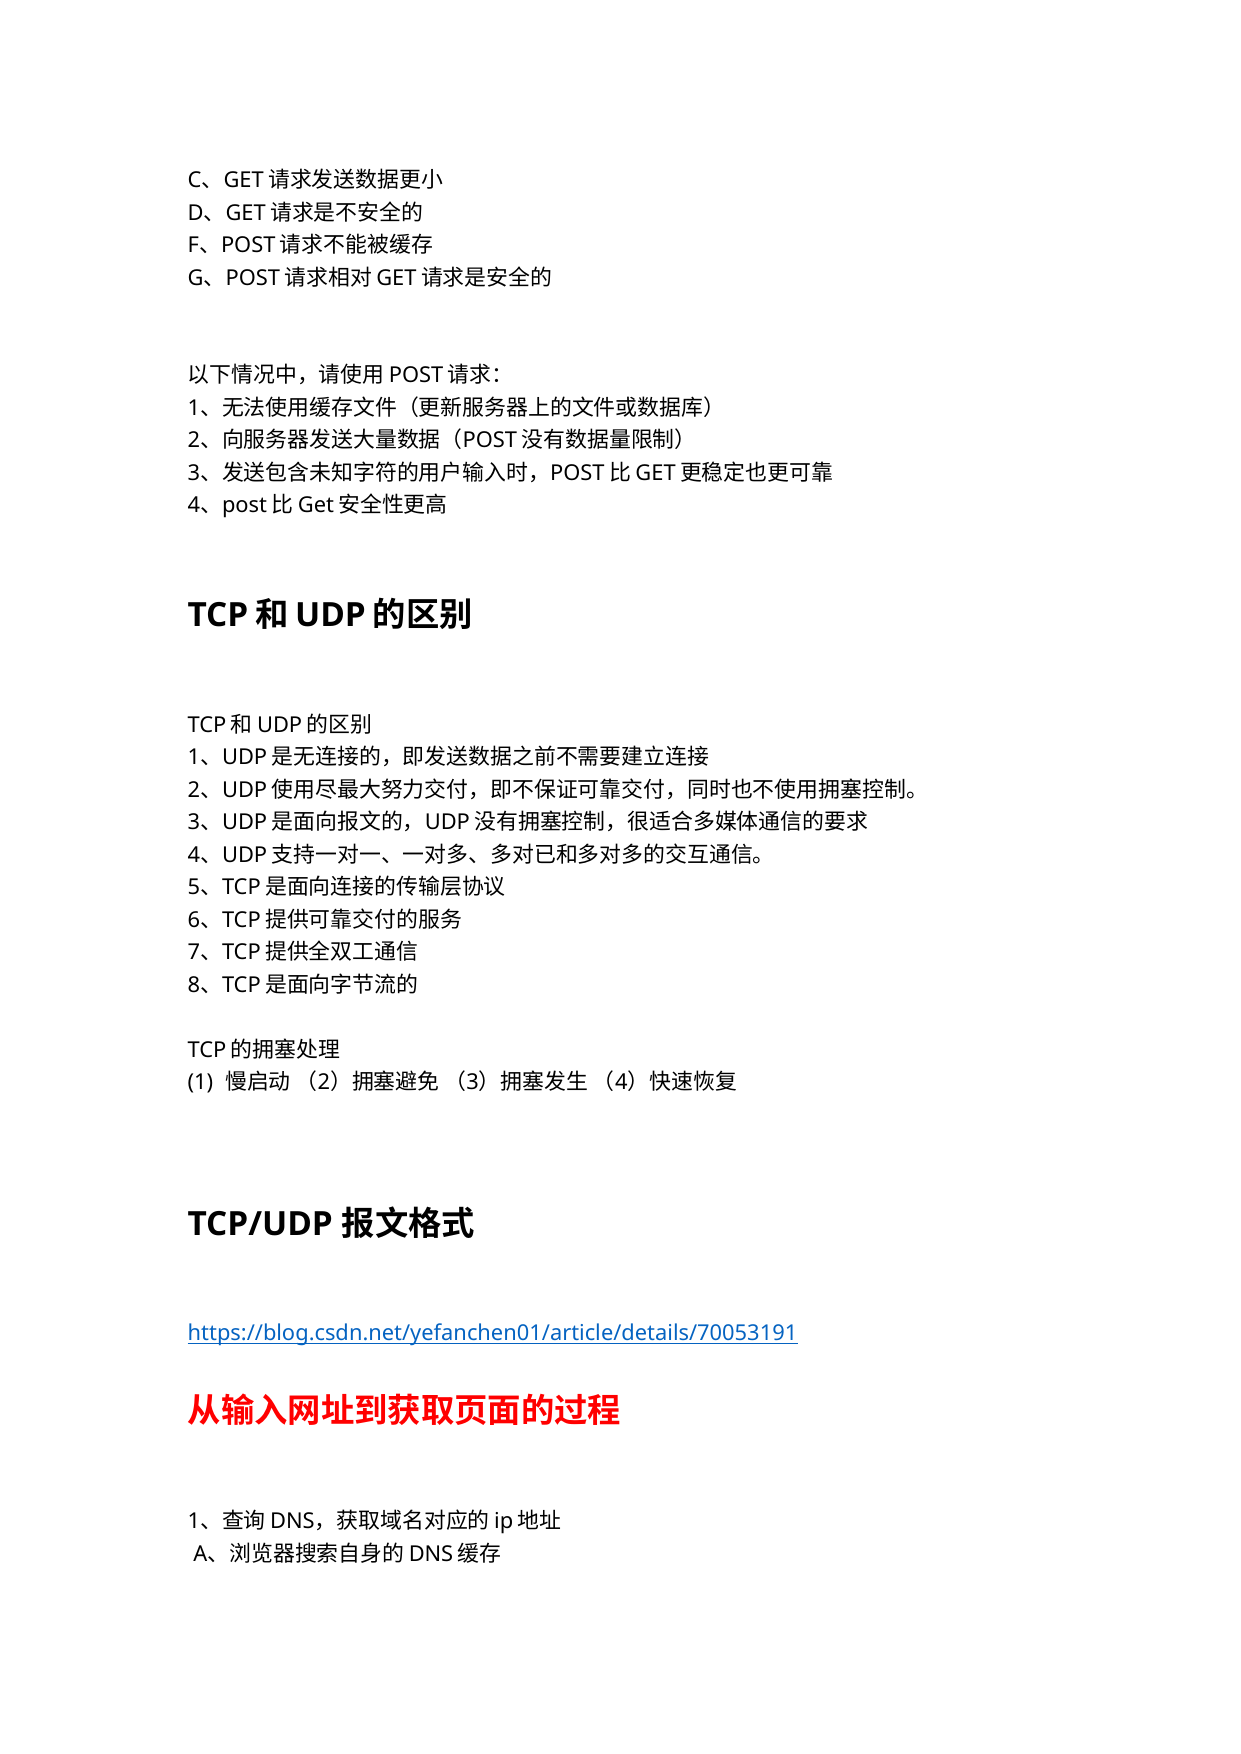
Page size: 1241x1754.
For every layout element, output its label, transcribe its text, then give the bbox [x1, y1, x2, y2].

text TCP和UDP的区别 [187, 706, 1053, 739]
text F、POST请求不能被缓存 [187, 227, 1053, 259]
text C、GET请求发送数据更小 [187, 162, 1053, 194]
text A、浏览器搜索自身的DNS缓存 [187, 1535, 1053, 1568]
list 慢启动 （2）拥塞避免 （3）拥塞发生 （4）快速恢复 [187, 1064, 1053, 1096]
text 1、无法使用缓存文件（更新服务器上的文件或数据库） [187, 389, 1053, 422]
text 3、发送包含未知字符的用户输入时，POST比GET更稳定也更可靠 [187, 454, 1053, 487]
text 以下情况中，请使用POST请求： [187, 357, 1053, 389]
text G、POST请求相对GET请求是安全的 [187, 259, 1053, 292]
text 2、UDP使用尽最大努力交付，即不保证可靠交付，同时也不使用拥塞控制。 [187, 771, 1053, 804]
text 5、TCP是面向连接的传输层协议 [187, 869, 1053, 901]
text 3、UDP是面向报文的，UDP没有拥塞控制，很适合多媒体通信的要求 [187, 804, 1053, 836]
text 2、向服务器发送大量数据（POST没有数据量限制） [187, 422, 1053, 454]
subtitle TCP/UDP 报文格式 [187, 1188, 1053, 1253]
text 4、UDP支持一对一、一对多、多对已和多对多的交互通信。 [187, 836, 1053, 869]
subtitle 从输入网址到获取页面的过程 [187, 1376, 1053, 1441]
text 7、TCP提供全双工通信 [187, 934, 1053, 966]
text 4、post比Get安全性更高 [187, 487, 1053, 519]
subtitle TCP和UDP的区别 [187, 579, 1053, 644]
text TCP的拥塞处理 [187, 1031, 1053, 1064]
text https://blog.csdn.net/yefanchen01/article/details/70053191 [187, 1316, 1053, 1348]
text D、GET请求是不安全的 [187, 194, 1053, 227]
text 1、UDP是无连接的，即发送数据之前不需要建立连接 [187, 739, 1053, 771]
text 6、TCP提供可靠交付的服务 [187, 901, 1053, 934]
text 1、查询DNS，获取域名对应的ip地址 [187, 1503, 1053, 1535]
text 8、TCP是面向字节流的 [187, 966, 1053, 999]
